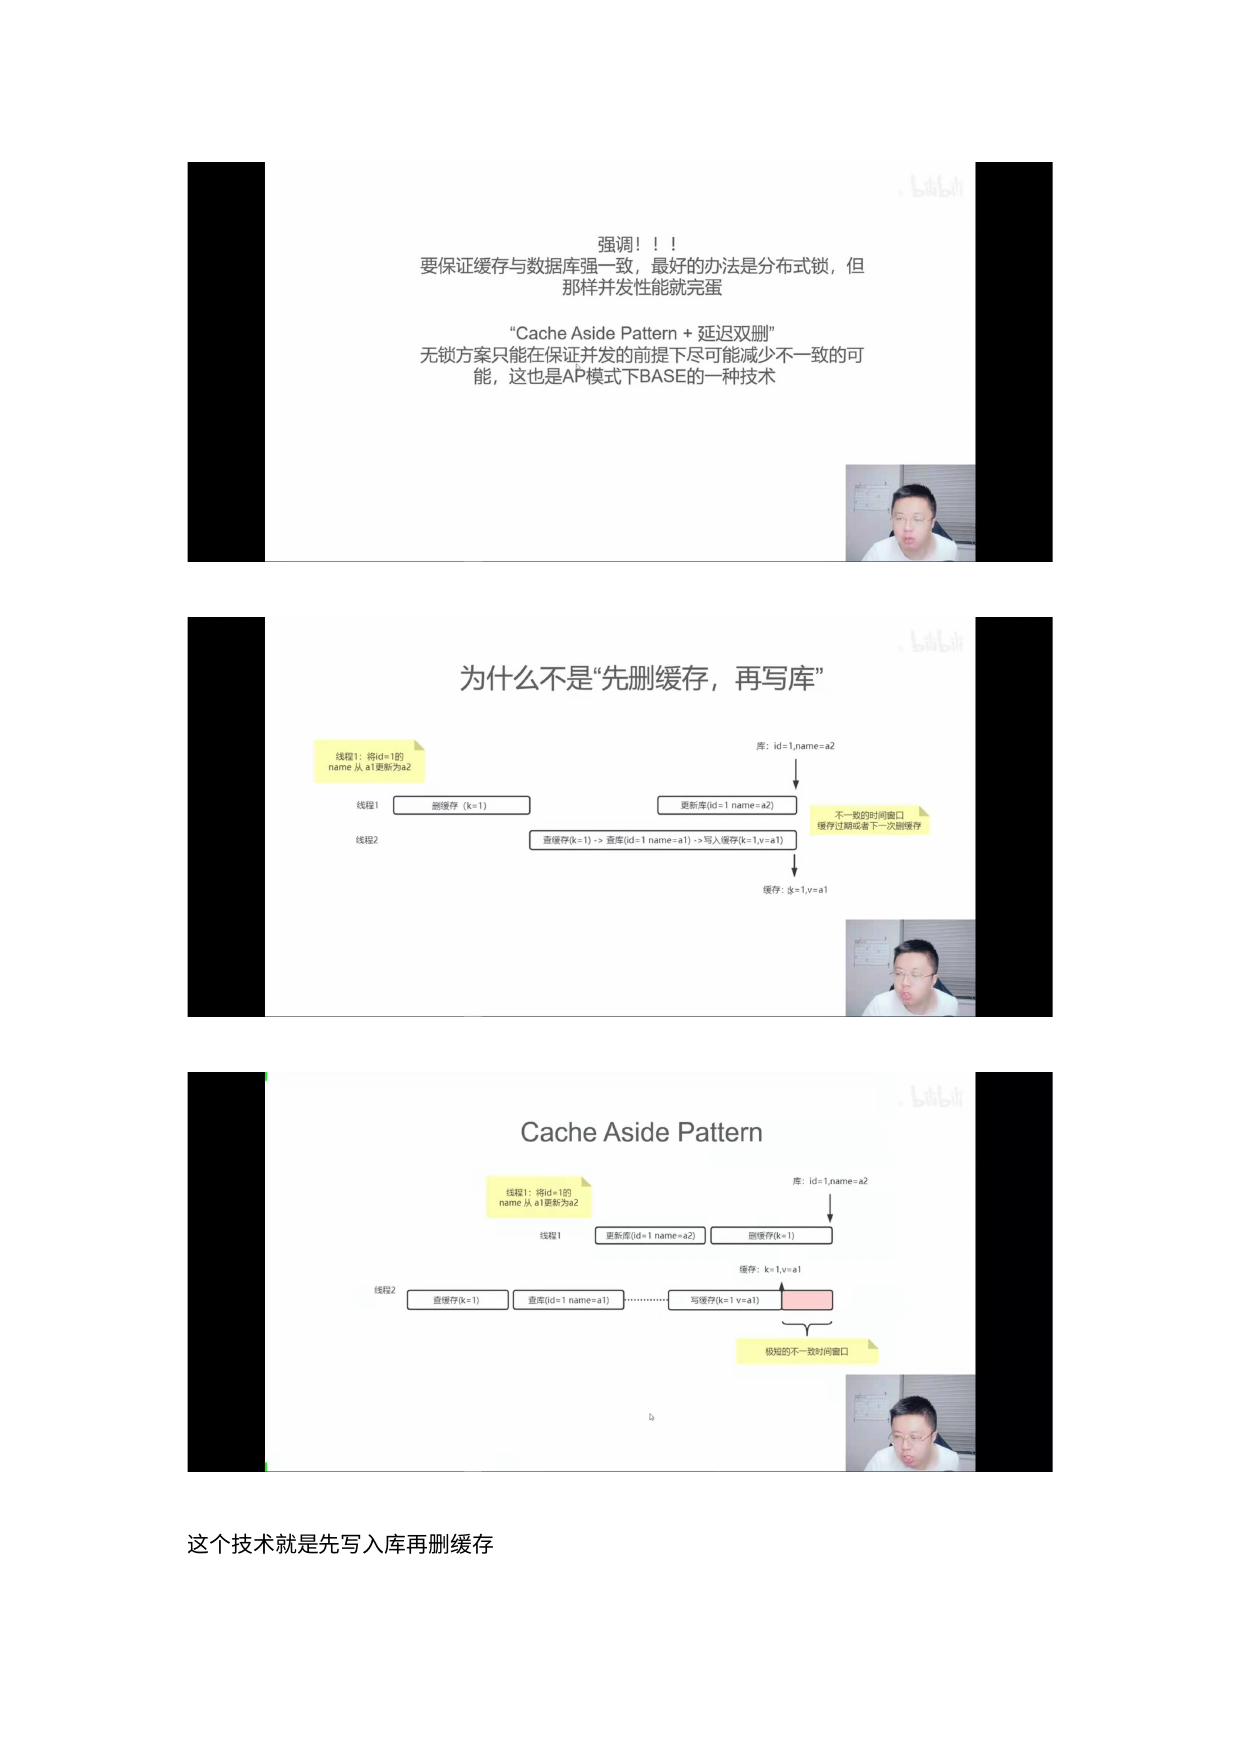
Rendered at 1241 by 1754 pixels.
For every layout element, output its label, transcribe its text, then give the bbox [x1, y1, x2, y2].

picture [187, 617, 1053, 1017]
picture [187, 162, 1053, 562]
picture [187, 1072, 1053, 1472]
text 这个技术就是先写入库再删缓存 [187, 1527, 1053, 1559]
